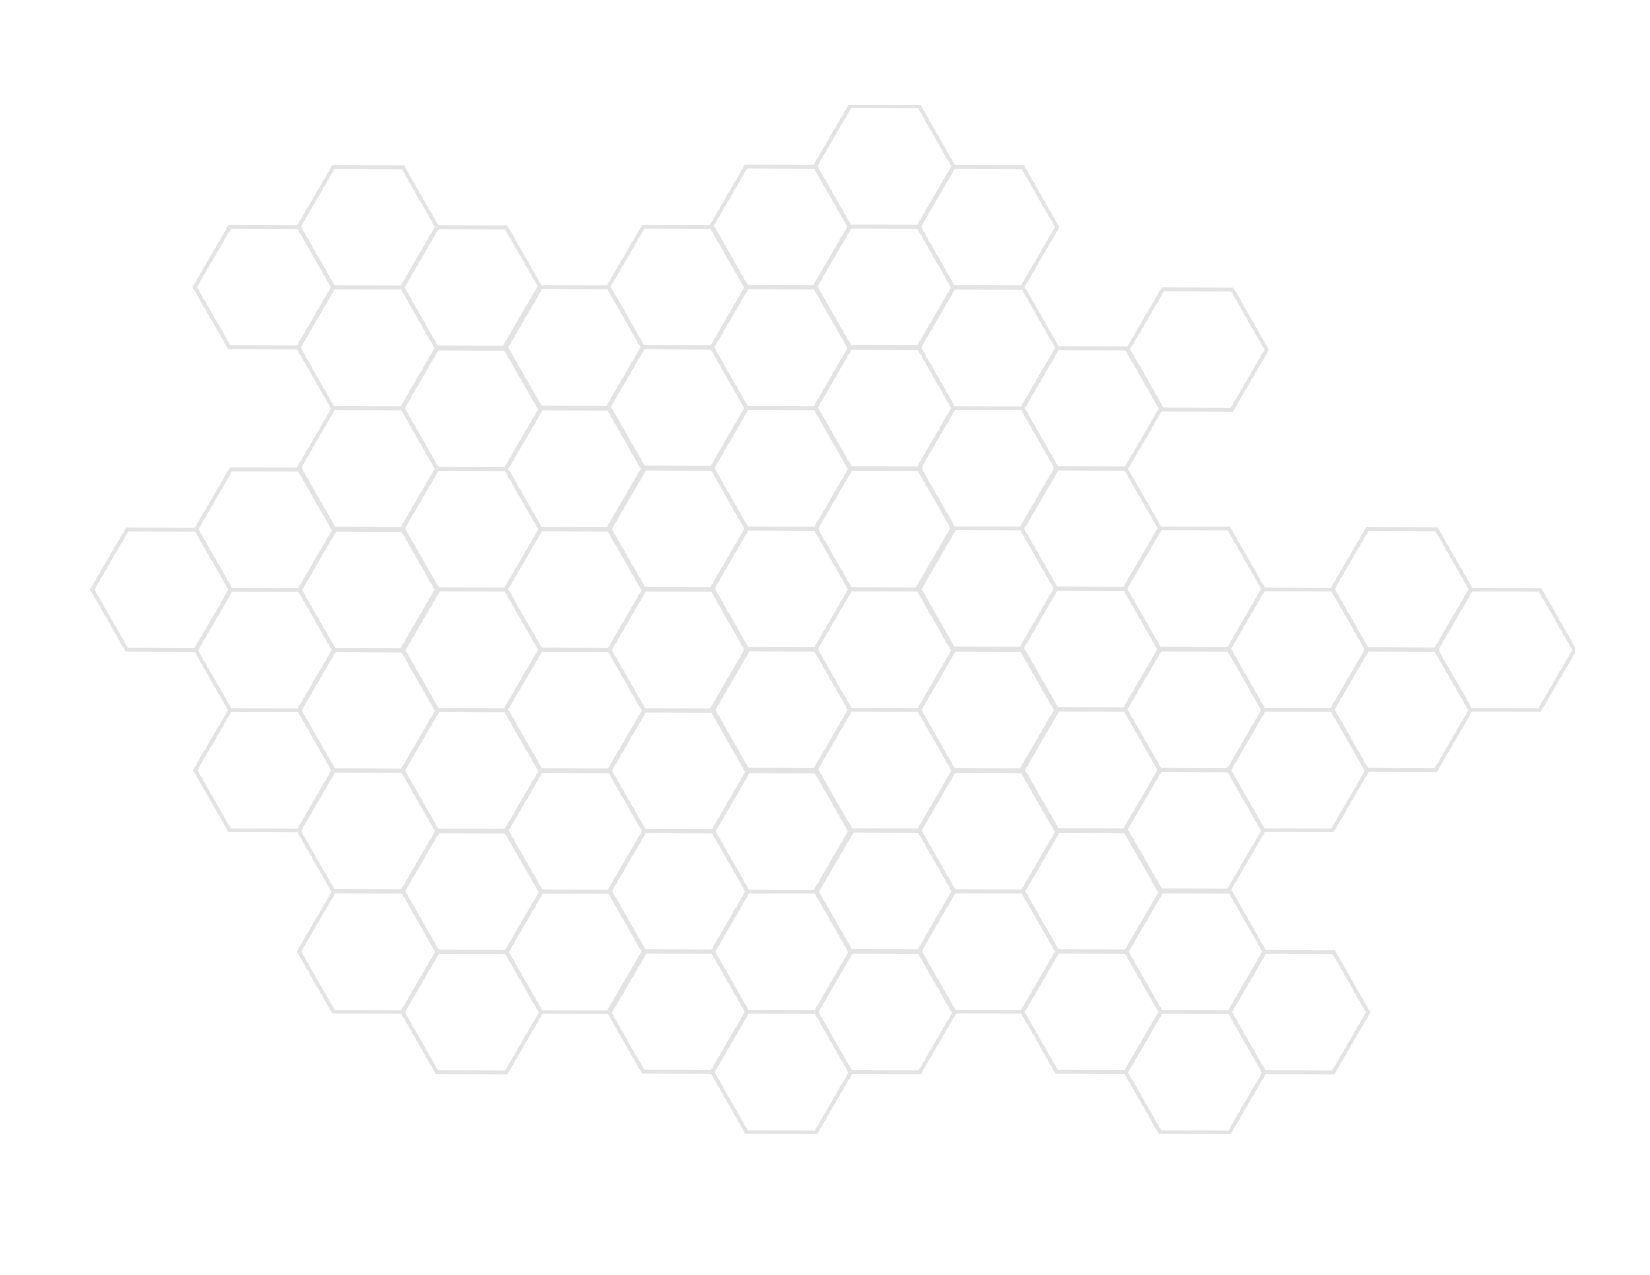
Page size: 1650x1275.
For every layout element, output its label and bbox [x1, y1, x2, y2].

picture [90, 105, 1575, 1134]
